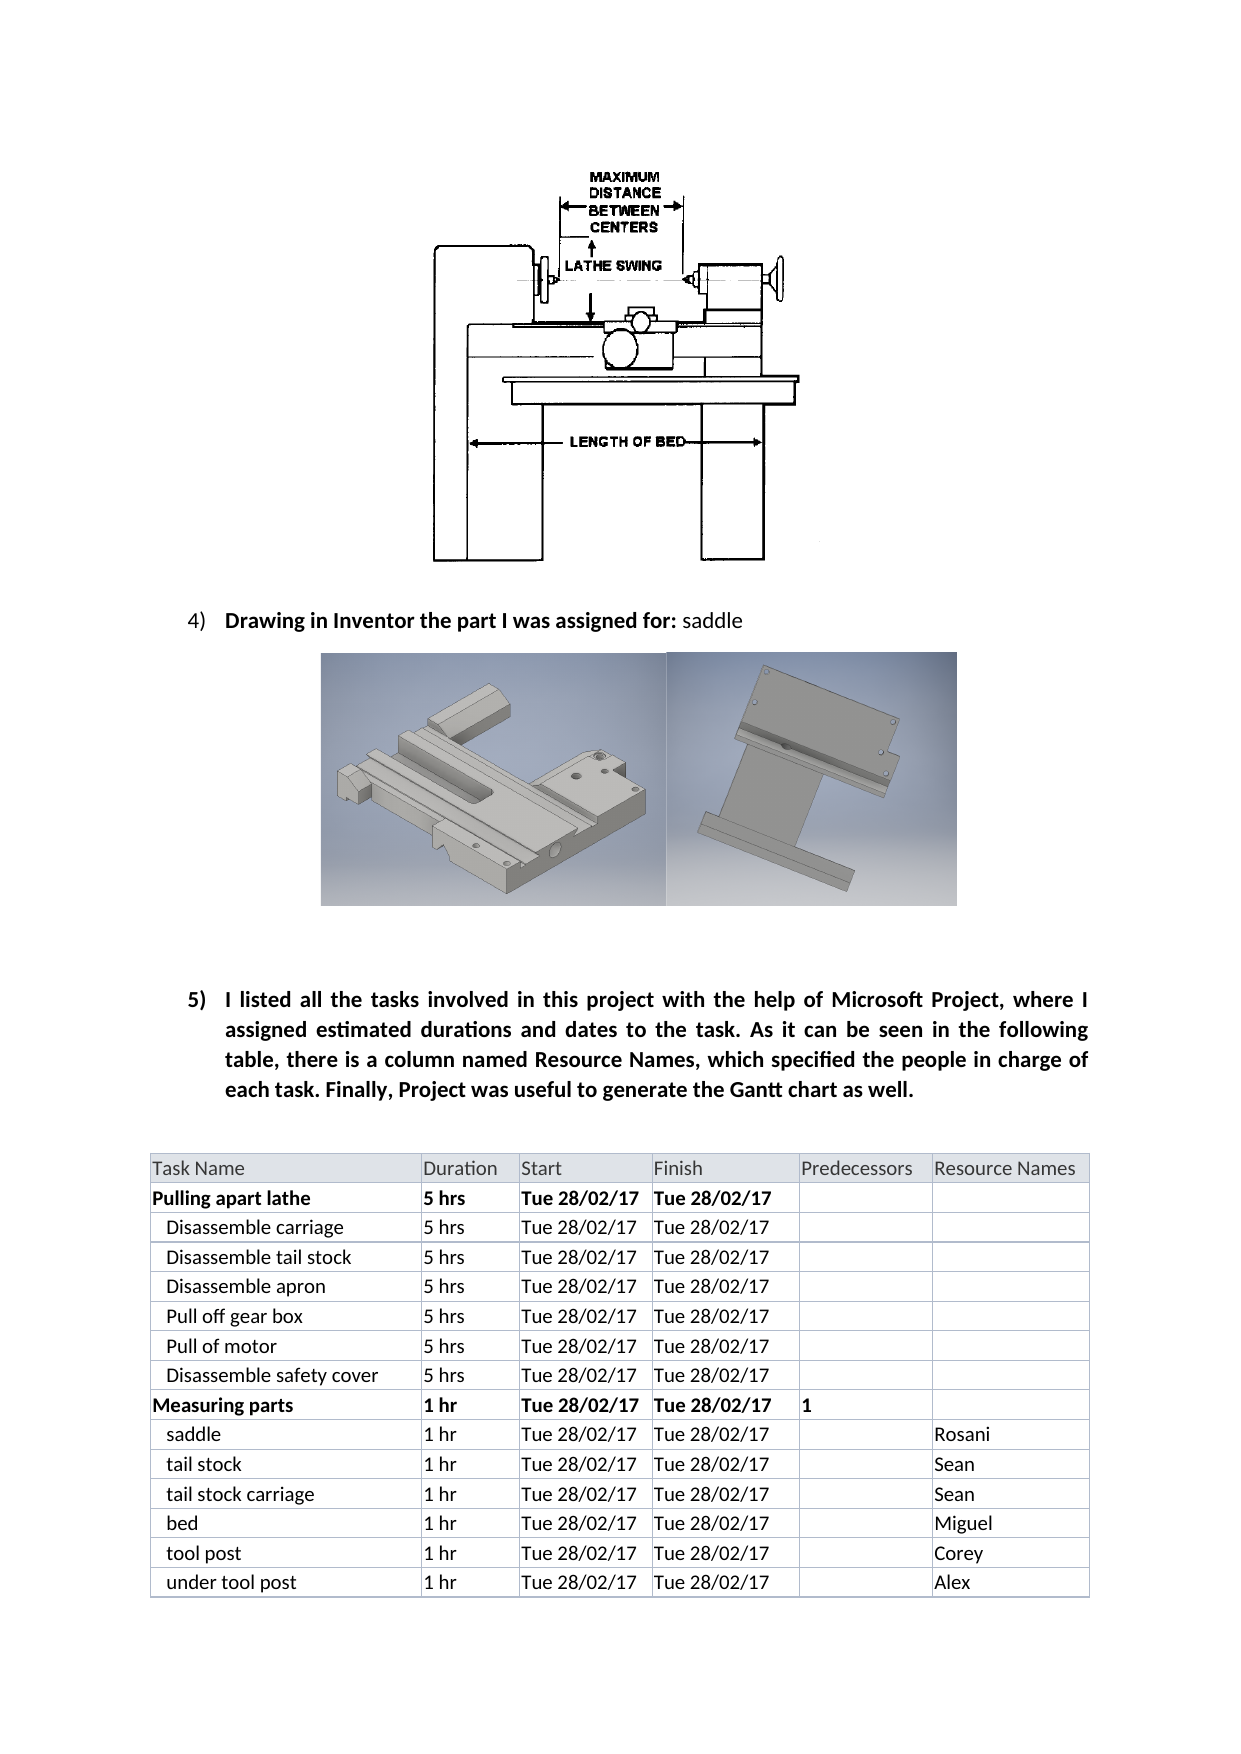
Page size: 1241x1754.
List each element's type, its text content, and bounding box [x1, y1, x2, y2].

table_cell Tue 28/02/17 [520, 1450, 652, 1478]
table_cell saddle [151, 1420, 421, 1448]
table_cell [800, 1302, 932, 1330]
table_cell Tue 28/02/17 [520, 1509, 652, 1537]
table_cell bed [151, 1509, 421, 1537]
table_header Finish [653, 1154, 799, 1182]
table_cell [933, 1183, 1089, 1212]
table_cell Tue 28/02/17 [520, 1272, 652, 1301]
table_cell Tue 28/02/17 [653, 1538, 799, 1567]
table_cell Tue 28/02/17 [520, 1568, 652, 1596]
table_cell Tue 28/02/17 [520, 1420, 652, 1448]
table_cell tail stock [151, 1450, 421, 1478]
table_cell [800, 1568, 932, 1596]
table_cell Alex [933, 1568, 1089, 1596]
table_cell [800, 1183, 932, 1212]
table_cell 5 hrs [422, 1183, 519, 1212]
table_cell 5 hrs [422, 1302, 519, 1330]
table_cell Disassemble apron [151, 1272, 421, 1301]
table_cell Sean [933, 1450, 1089, 1478]
table_cell [800, 1331, 932, 1360]
table_cell 5 hrs [422, 1361, 519, 1389]
table_cell Tue 28/02/17 [653, 1390, 799, 1419]
table_cell Tue 28/02/17 [653, 1420, 799, 1448]
table_cell tool post [151, 1538, 421, 1567]
table_cell Sean [933, 1479, 1089, 1508]
table_cell Tue 28/02/17 [520, 1361, 652, 1389]
table_cell Tue 28/02/17 [653, 1509, 799, 1537]
table_header Predecessors [800, 1154, 932, 1182]
table_cell [933, 1390, 1089, 1419]
table_cell [933, 1331, 1089, 1360]
table_cell Pull off gear box [151, 1302, 421, 1330]
table_cell Tue 28/02/17 [653, 1243, 799, 1271]
table_cell [800, 1538, 932, 1567]
table_header Resource Names [933, 1154, 1089, 1182]
table_cell 5 hrs [422, 1331, 519, 1360]
table_cell Measuring parts [151, 1390, 421, 1419]
table_cell [933, 1213, 1089, 1241]
table_cell 1 [800, 1390, 932, 1419]
table_cell Tue 28/02/17 [520, 1213, 652, 1241]
table_cell Tue 28/02/17 [520, 1302, 652, 1330]
table_cell 1 hr [422, 1390, 519, 1419]
list Drawing in Inventor the part I was assigned for: saddle [187, 606, 1090, 634]
table_cell [800, 1272, 932, 1301]
table_cell Tue 28/02/17 [520, 1243, 652, 1271]
table_cell 5 hrs [422, 1243, 519, 1271]
table_cell 1 hr [422, 1509, 519, 1537]
table_cell Tue 28/02/17 [653, 1272, 799, 1301]
table_cell Disassemble carriage [151, 1213, 421, 1241]
table_cell Miguel [933, 1509, 1089, 1537]
table_cell Tue 28/02/17 [520, 1331, 652, 1360]
table_cell 1 hr [422, 1479, 519, 1508]
table_header Start [520, 1154, 652, 1182]
table_cell Tue 28/02/17 [653, 1568, 799, 1596]
table_cell Corey [933, 1538, 1089, 1567]
table_cell [800, 1420, 932, 1448]
table_cell 1 hr [422, 1538, 519, 1567]
table_cell Tue 28/02/17 [653, 1479, 799, 1508]
table_header Duration [422, 1154, 519, 1182]
table_cell Tue 28/02/17 [520, 1479, 652, 1508]
table_cell [933, 1302, 1089, 1330]
picture [320, 652, 957, 906]
table_cell [800, 1243, 932, 1271]
table_cell Disassemble tail stock [151, 1243, 421, 1271]
table_cell Tue 28/02/17 [520, 1390, 652, 1419]
table_cell Tue 28/02/17 [653, 1302, 799, 1330]
table_cell 1 hr [422, 1420, 519, 1448]
table_cell Tue 28/02/17 [653, 1183, 799, 1212]
table_cell [800, 1509, 932, 1537]
table_cell Tue 28/02/17 [653, 1450, 799, 1478]
table_header Task Name [151, 1154, 421, 1182]
table_cell Tue 28/02/17 [653, 1331, 799, 1360]
table_cell [933, 1272, 1089, 1301]
table_cell Tue 28/02/17 [520, 1183, 652, 1212]
picture [418, 150, 823, 574]
table_cell [933, 1243, 1089, 1271]
table_cell 1 hr [422, 1568, 519, 1596]
table_cell [800, 1450, 932, 1478]
table_cell 5 hrs [422, 1272, 519, 1301]
table_cell [800, 1361, 932, 1389]
table_cell [800, 1213, 932, 1241]
table_cell Tue 28/02/17 [653, 1361, 799, 1389]
table_cell tail stock carriage [151, 1479, 421, 1508]
table_cell [933, 1361, 1089, 1389]
table_cell under tool post [151, 1568, 421, 1596]
table_cell Pull of motor [151, 1331, 421, 1360]
table_cell Disassemble safety cover [151, 1361, 421, 1389]
list I listed all the tasks involved in this project with the help of Microsoft Project, where I assigned estimated durations and dates to the task. As it can be seen in the following table, there is a column named Resource Names, which specified the people in charge of each task. Finally, Project was useful to generate the Gantt chart as well. [187, 985, 1090, 1104]
table_cell [800, 1479, 932, 1508]
table_cell Rosani [933, 1420, 1089, 1448]
table_cell Pulling apart lathe [151, 1183, 421, 1212]
table_cell 5 hrs [422, 1213, 519, 1241]
table_cell Tue 28/02/17 [653, 1213, 799, 1241]
table_cell 1 hr [422, 1450, 519, 1478]
table_cell Tue 28/02/17 [520, 1538, 652, 1567]
